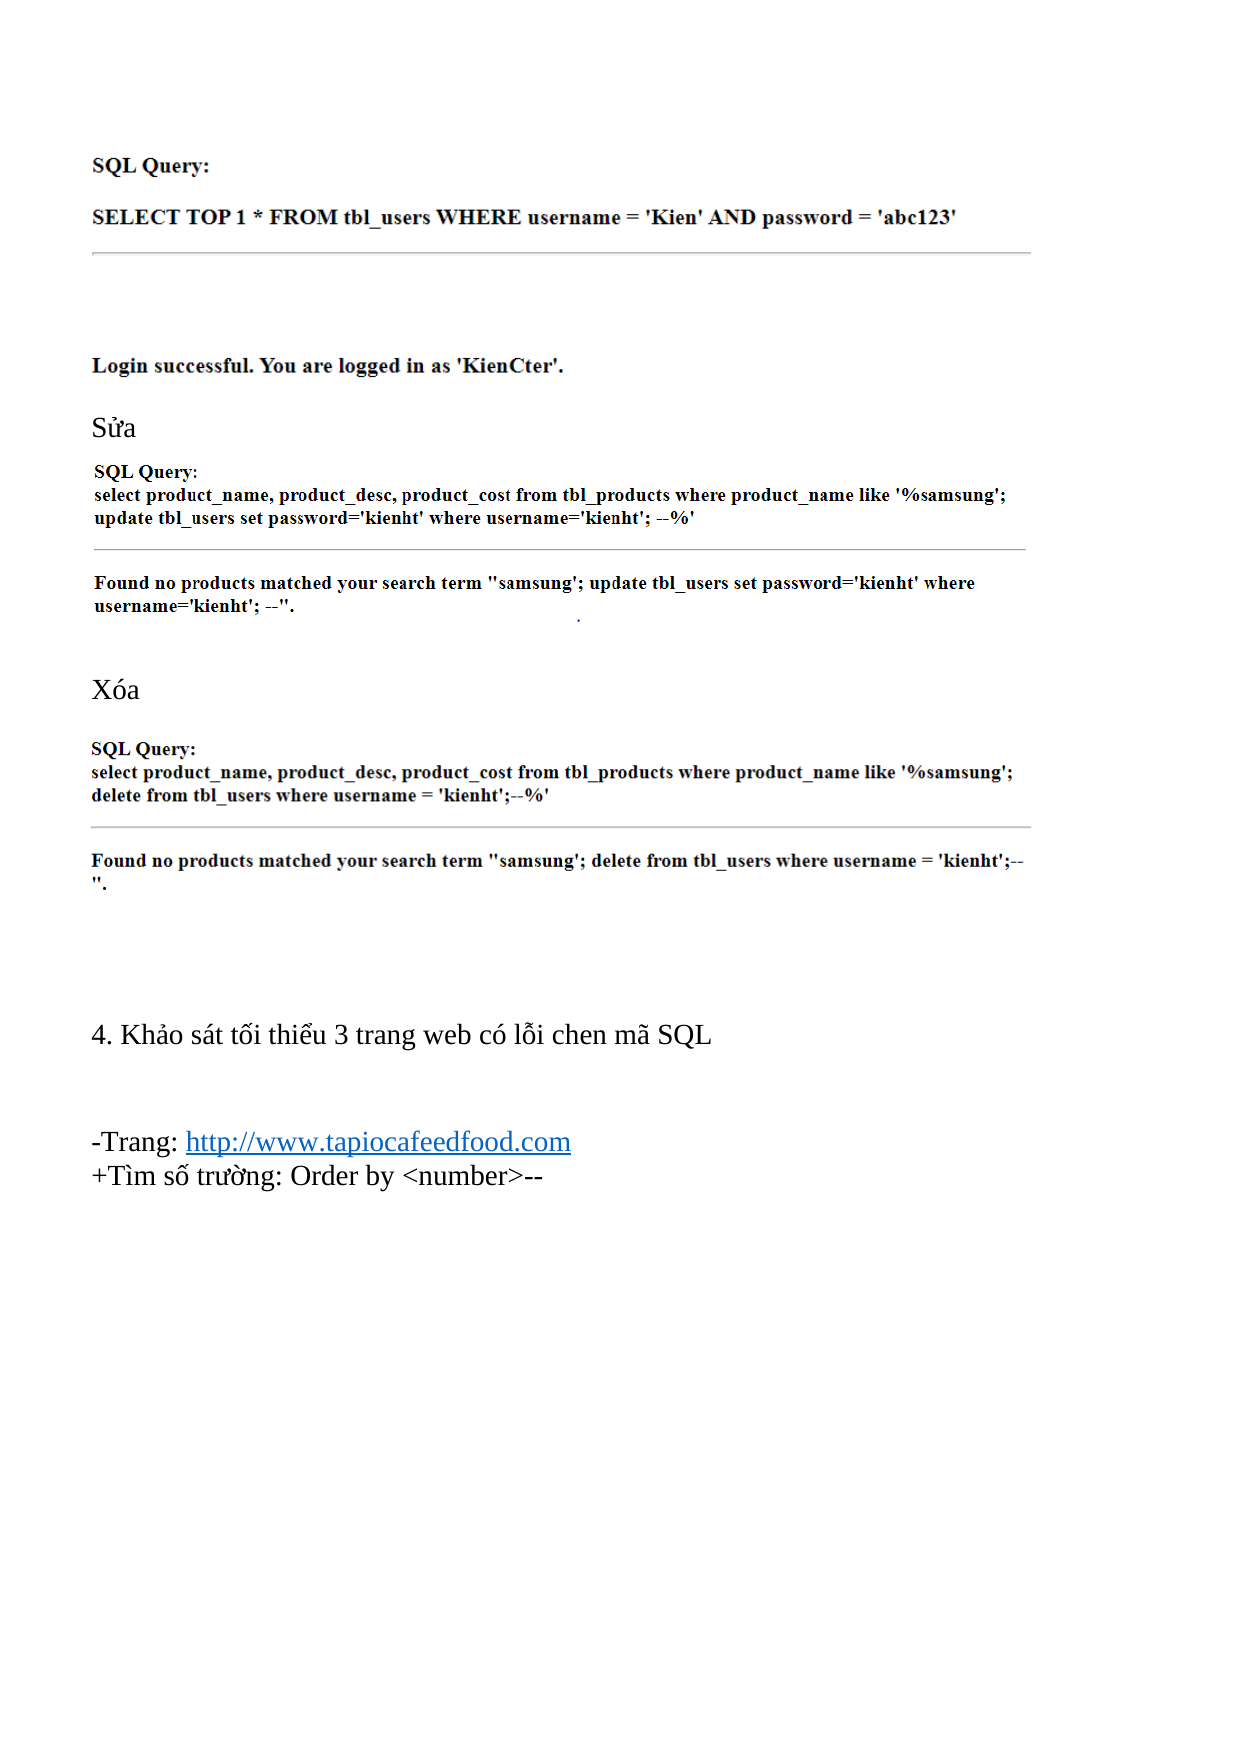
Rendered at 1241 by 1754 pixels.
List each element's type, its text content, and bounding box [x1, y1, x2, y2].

text Sửa [91, 411, 1090, 444]
picture [91, 460, 1032, 627]
text 4. Khảo sát tối thiểu 3 trang web có lỗi chen mã SQL [91, 1017, 1090, 1051]
text -Trang: http://www.tapiocafeedfood.com [91, 1124, 1090, 1158]
picture [91, 150, 1032, 394]
picture [91, 722, 1032, 910]
text Xóa [91, 672, 1090, 706]
text +Tìm số trường: Order by <number>-- [91, 1158, 1090, 1191]
